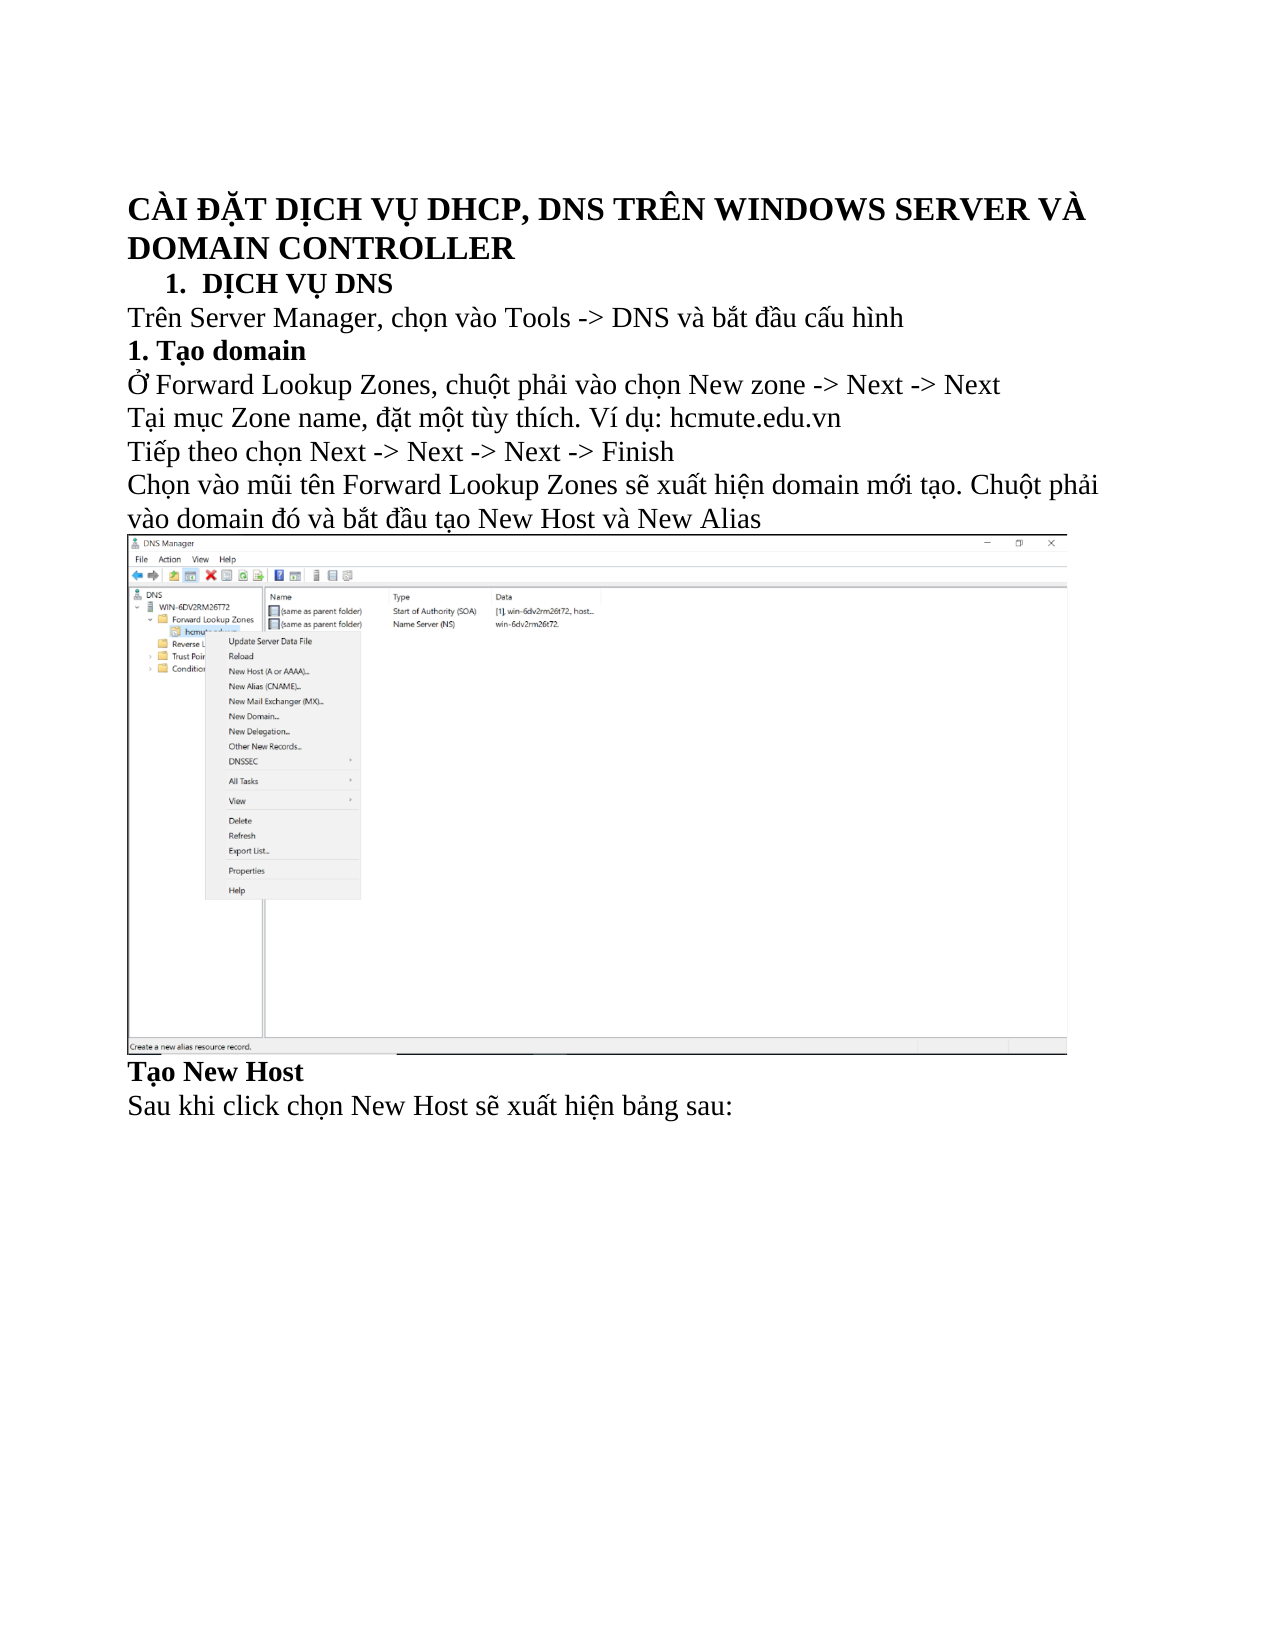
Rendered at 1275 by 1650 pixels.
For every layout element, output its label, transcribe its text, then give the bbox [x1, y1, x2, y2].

text Chọn vào mũi tên Forward Lookup Zones sẽ xuất hiện domain mới tạo. Chuột phải vào domain đó và bắt đầu tạo New Host và New Alias [127, 467, 1126, 534]
text CÀI ĐẶT DỊCH VỤ DHCP, DNS TRÊN WINDOWS SERVER VÀ DOMAIN CONTROLLER [127, 189, 1126, 266]
text 1. Tạo domain [127, 333, 1126, 367]
text Sau khi click chọn New Host sẽ xuất hiện bảng sau: [127, 1088, 1126, 1122]
text Ở Forward Lookup Zones, chuột phải vào chọn New zone -> Next -> Next [127, 367, 1126, 400]
text Tại mục Zone name, đặt một tùy thích. Ví dụ: hcmute.edu.vn [127, 400, 1126, 434]
text Tạo New Host [127, 1054, 1126, 1088]
list DỊCH VỤ DNS [164, 266, 1126, 300]
picture [127, 534, 1068, 1055]
text Tiếp theo chọn Next -> Next -> Next -> Finish [127, 434, 1126, 467]
text Trên Server Manager, chọn vào Tools -> DNS và bắt đầu cấu hình [127, 300, 1126, 333]
